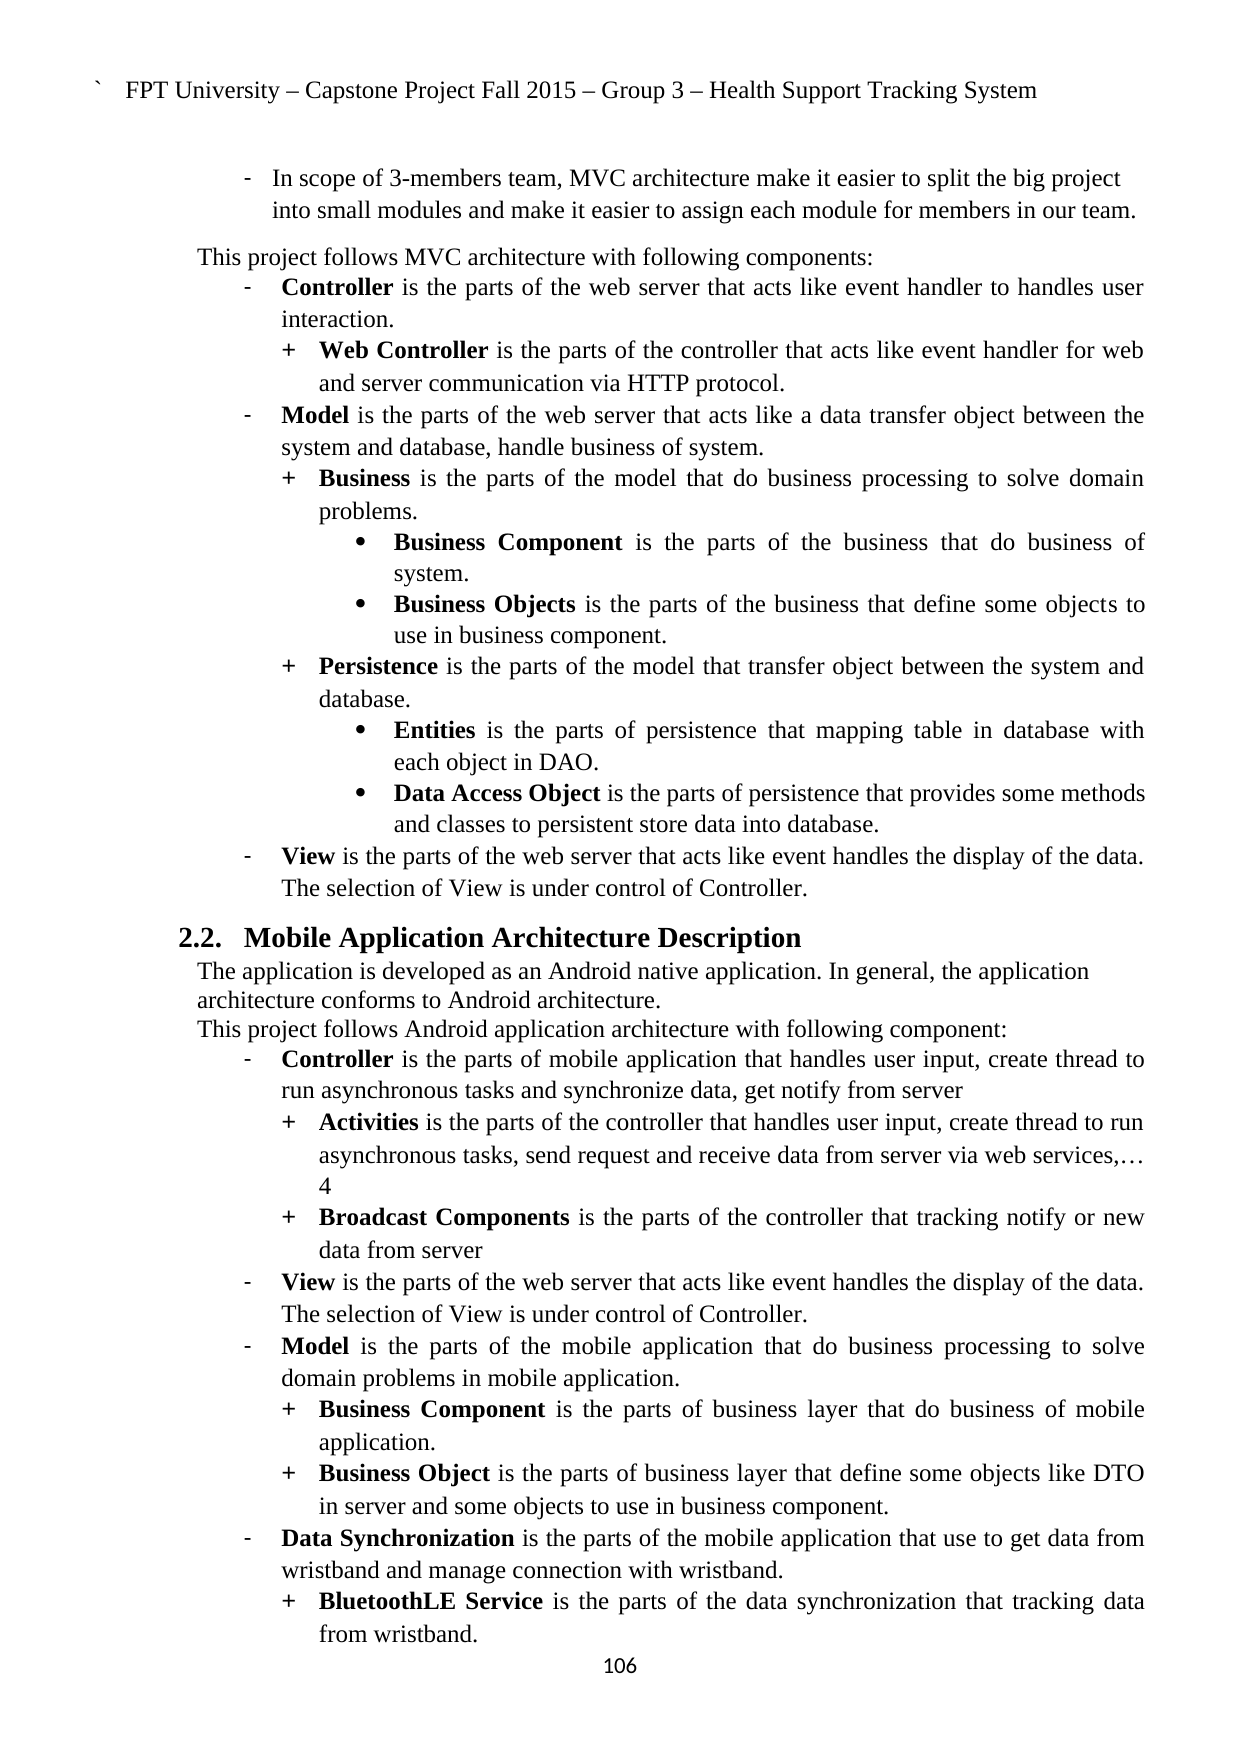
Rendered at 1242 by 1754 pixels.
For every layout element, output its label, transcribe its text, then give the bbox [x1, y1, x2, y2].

list Model is the parts of the mobile application that do business processing to solve domain problems in mobile application. [244, 1330, 1146, 1391]
list View is the parts of the web server that acts like event handles the display of the data. The selection of View is under control of Controller. [244, 1266, 1146, 1327]
subtitle Mobile Application Architecture Description [169, 920, 1146, 954]
list Controller is the parts of the web server that acts like event handler to handles user interaction. [244, 271, 1146, 333]
list Business Object is the parts of business layer that define some objects like DTO in server and some objects to use in business component. [281, 1458, 1146, 1520]
list Web Controller is the parts of the controller that acts like event handler for web and server communication via HTTP protocol. [281, 335, 1146, 397]
list Entities is the parts of persistence that mapping table in database with each object in DAO. [356, 716, 1146, 775]
list Data Access Object is the parts of persistence that provides some methods and classes to persistent store data into database. [356, 778, 1146, 837]
list Data Synchronization is the parts of the mobile application that use to get data from wristband and manage connection with wristband. [244, 1522, 1146, 1583]
list Broadcast Components is the parts of the controller that tracking notify or new data from server [281, 1202, 1146, 1264]
list View is the parts of the web server that acts like event handles the display of the data. The selection of View is under control of Controller. [244, 840, 1146, 901]
text The application is developed as an Android native application. In general, the application architecture conforms to Android architecture. [197, 956, 1146, 1014]
list Model is the parts of the web server that acts like a data transfer object between the system and database, handle business of system. [244, 399, 1146, 461]
text This project follows Android application architecture with following component: [197, 1014, 1146, 1043]
list Business is the parts of the model that do business processing to solve domain problems. [281, 463, 1146, 525]
list Business Objects is the parts of the business that define some objects to use in business component. [356, 589, 1146, 649]
list BluetoothLE Service is the parts of the data synchronization that tracking data from wristband. [281, 1586, 1146, 1648]
text This project follows MVC architecture with following components: [197, 242, 1146, 271]
list Persistence is the parts of the model that transfer object between the system and database. [281, 651, 1146, 713]
list In scope of 3-members team, MVC architecture make it easier to split the big project into small modules and make it easier to assign each module for members in our team. [244, 162, 1146, 223]
list Business Component is the parts of the business that do business of system. [356, 527, 1146, 587]
list Activities is the parts of the controller that handles user input, create thread to run asynchronous tasks, send request and receive data from server via web services,…4 [281, 1107, 1146, 1199]
list Controller is the parts of mobile application that handles user input, create thread to run asynchronous tasks and synchronize data, get notify from server [244, 1043, 1146, 1104]
list Business Component is the parts of business layer that do business of mobile application. [281, 1394, 1146, 1456]
